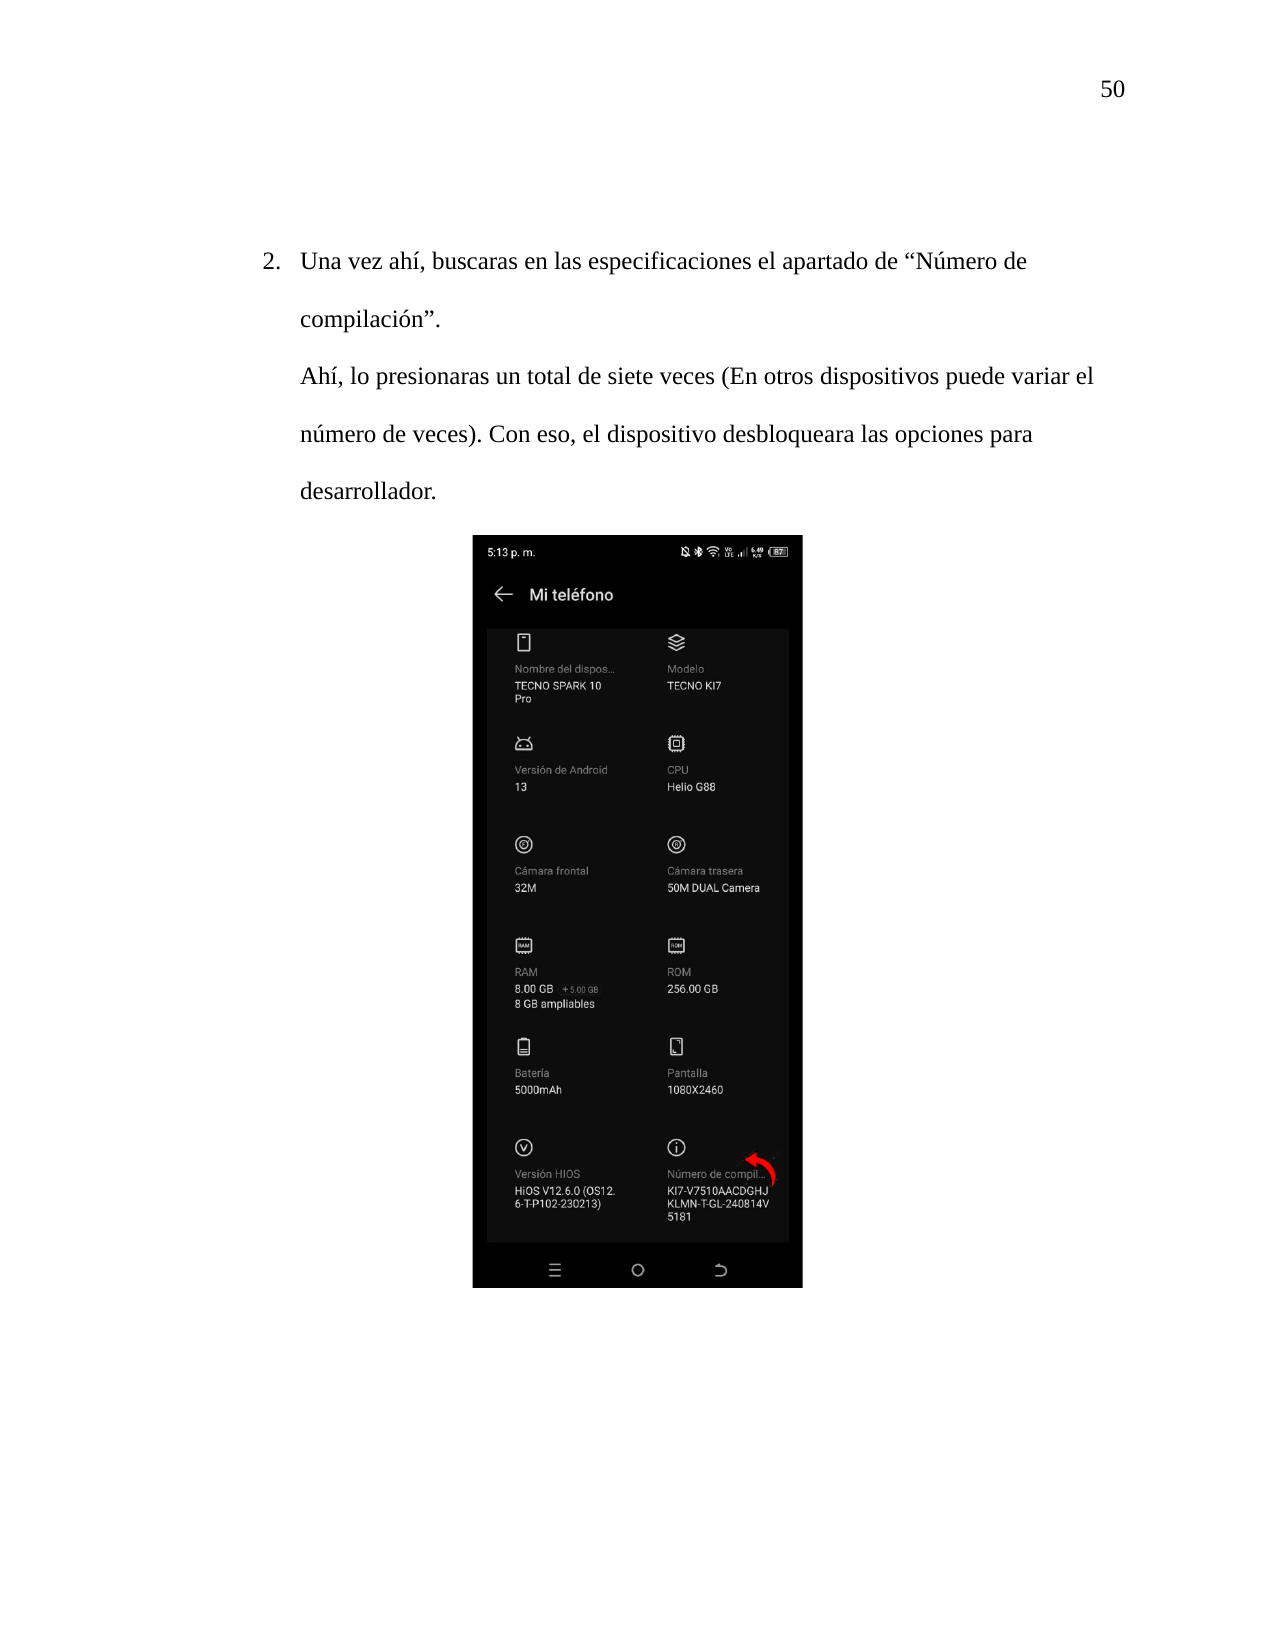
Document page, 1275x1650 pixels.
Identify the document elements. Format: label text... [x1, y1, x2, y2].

picture [472, 535, 803, 1288]
list Una vez ahí, buscaras en las especificaciones el apartado de “Número de compilación”. Ahí, lo presionaras un total de siete veces (En otros dispositivos puede variar el número de veces). Con eso, el dispositivo desbloqueara las opciones para desarrollador. [262, 246, 1125, 505]
